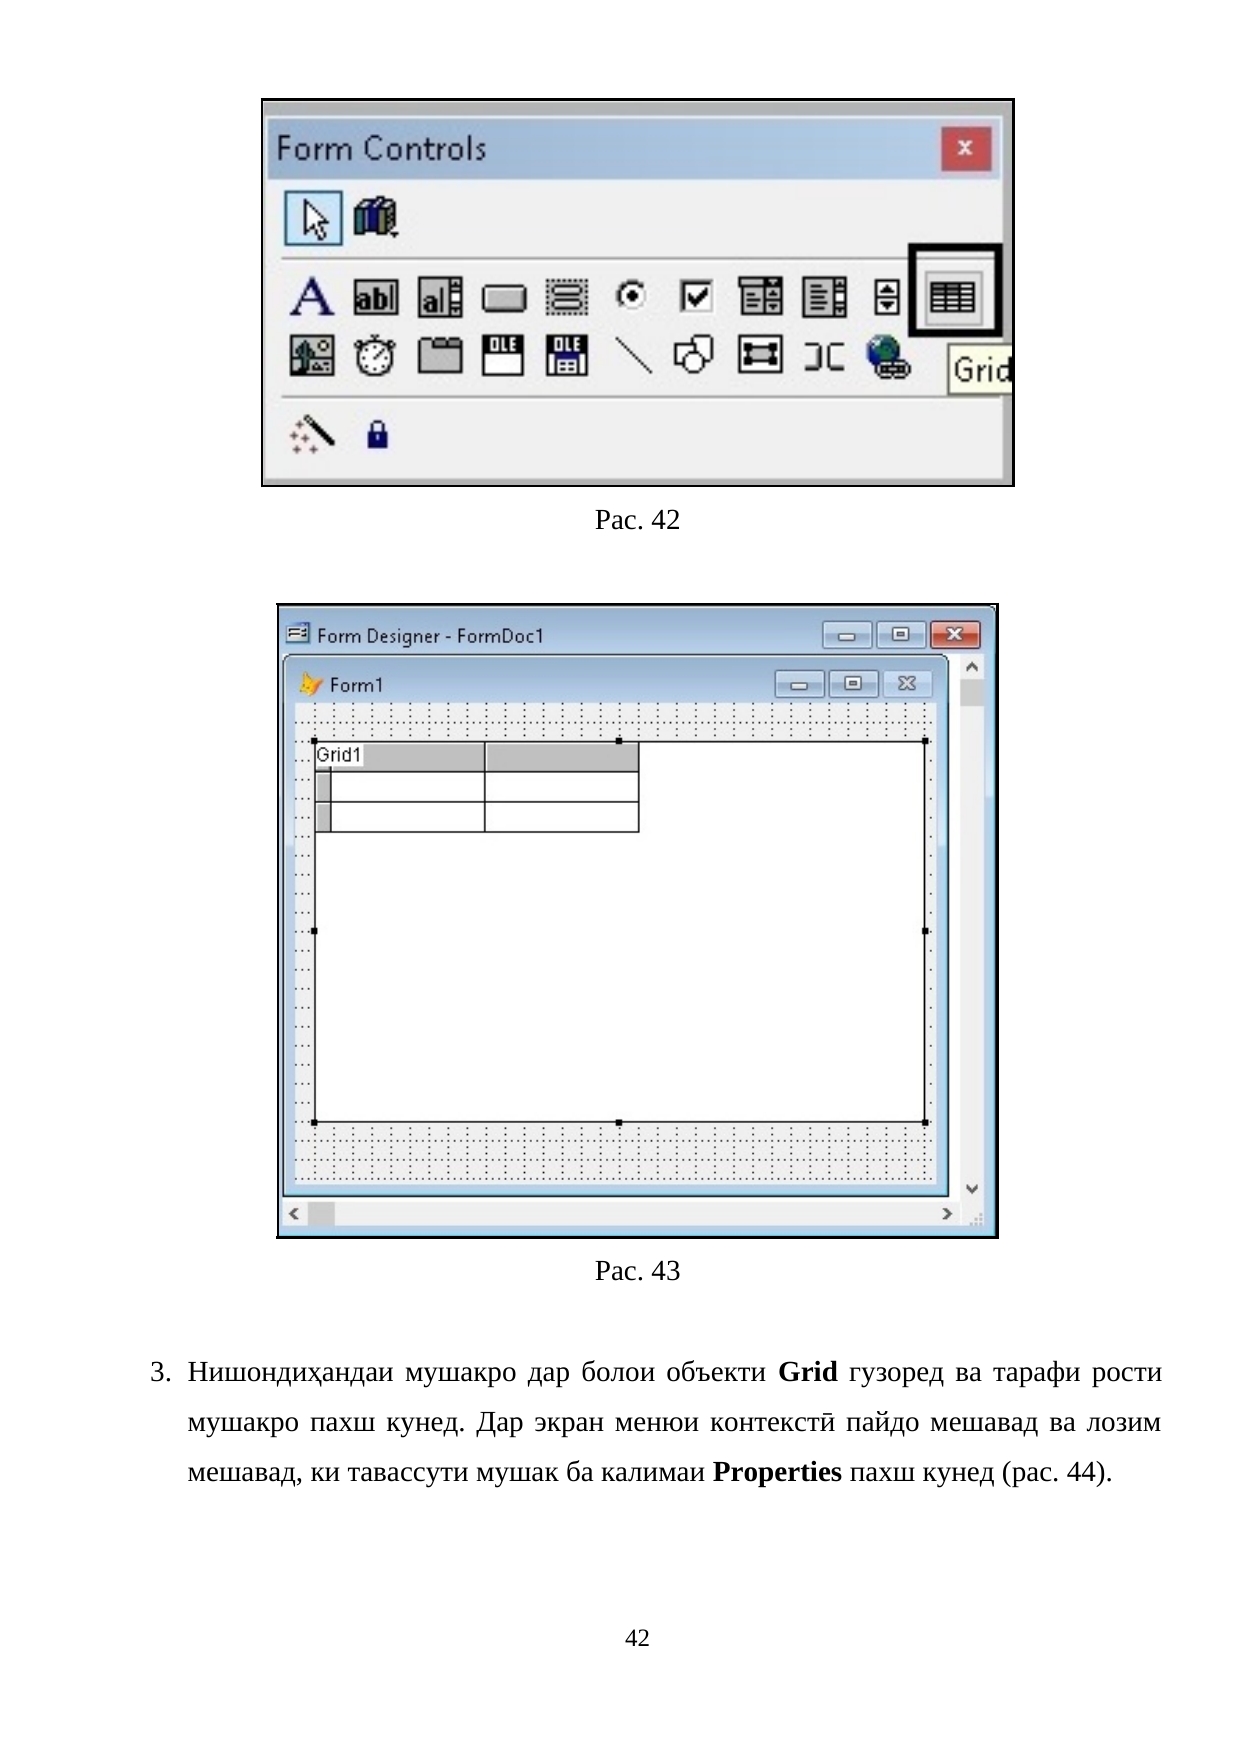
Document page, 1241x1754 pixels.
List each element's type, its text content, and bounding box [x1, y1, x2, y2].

list Рас. 42 [112, 502, 1162, 535]
picture [279, 605, 996, 1236]
picture [263, 101, 1012, 485]
list Рас. 43 [112, 1253, 1162, 1287]
list Нишондиҳандаи мушакро дар болои объекти Grid гузоред ва тарафи рости мушакро пахш кунед. Дар экран менюи контекстӣ пайдо мешавад ва лозим мешавад, ки тавассути мушак ба калимаи Properties пахш кунед (рас. 44). [150, 1354, 1162, 1488]
